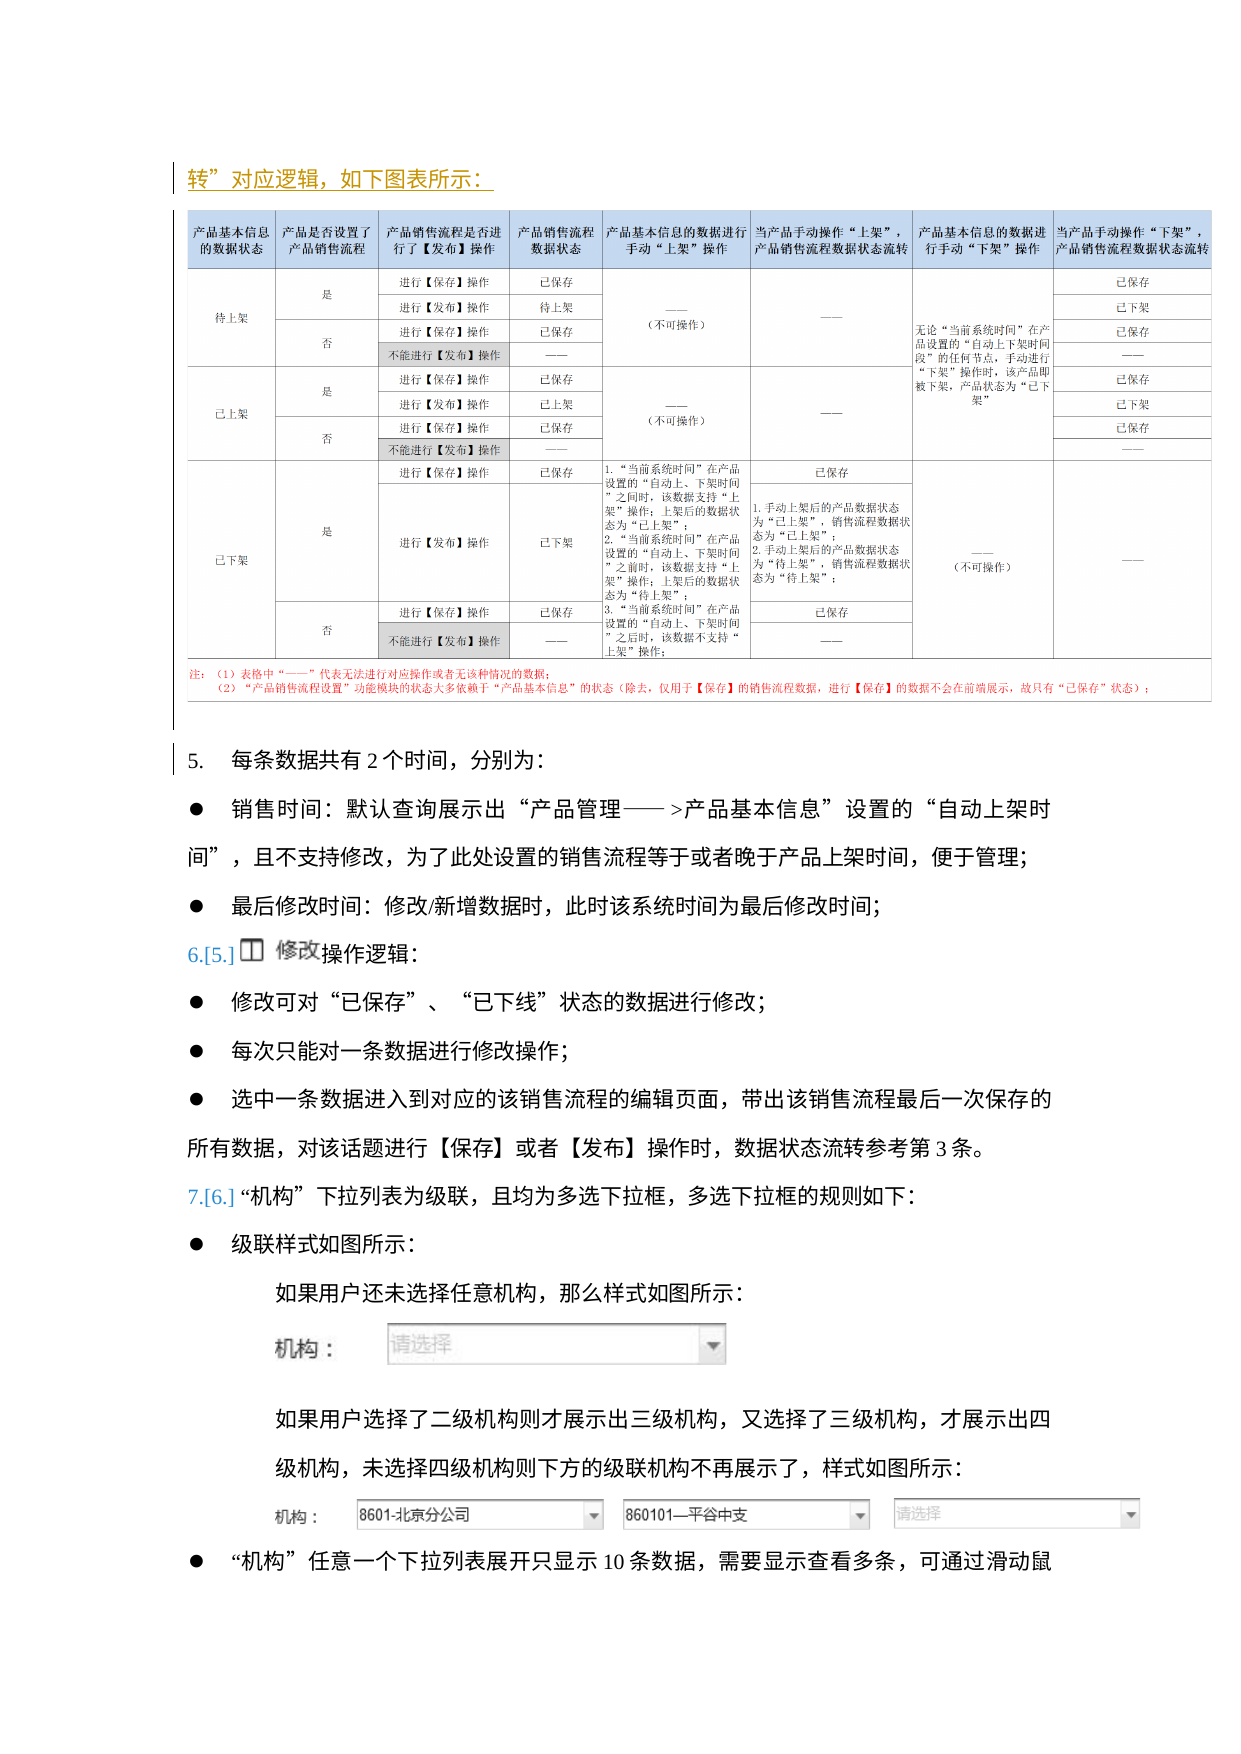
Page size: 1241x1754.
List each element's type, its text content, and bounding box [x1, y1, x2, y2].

picture [187, 210, 1212, 702]
list 如果用户选择了二级机构则才展示出三级机构，又选择了三级机构，才展示出四级机构，未选择四级机构则下方的级联机构不再展示了，样式如图所示： [275, 1401, 1053, 1483]
picture [275, 1498, 1141, 1530]
list 选中一条数据进入到对应的该销售流程的编辑页面，带出该销售流程最后一次保存的所有数据，对该话题进行【保存】或者【发布】操作时，数据状态流转参考第3条。 [187, 1082, 1053, 1163]
picture [240, 937, 322, 963]
list 每次只能对一条数据进行修改操作； [187, 1033, 1053, 1066]
list 每条数据共有2个时间，分别为： [187, 743, 1053, 775]
list 操作逻辑： [187, 937, 1053, 969]
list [187, 1543, 1053, 1576]
list 如果用户还未选择任意机构，那么样式如图所示： [275, 1275, 1053, 1308]
list 级联样式如图所示： [187, 1227, 1053, 1259]
list 修改可对“已保存”、“已下线”状态的数据进行修改； [187, 985, 1053, 1017]
list 最后修改时间：修改/新增数据时，此时该系统时间为最后修改时间； [187, 888, 1053, 921]
list 销售时间：默认查询展示出“产品管理——>产品基本信息”设置的“自动上架时间”，且不支持修改，为了此处设置的销售流程等于或者晚于产品上架时间，便于管理； [187, 791, 1053, 872]
picture [275, 1323, 727, 1365]
list “机构”下拉列表为级联，且均为多选下拉框，多选下拉框的规则如下： [187, 1179, 1053, 1211]
